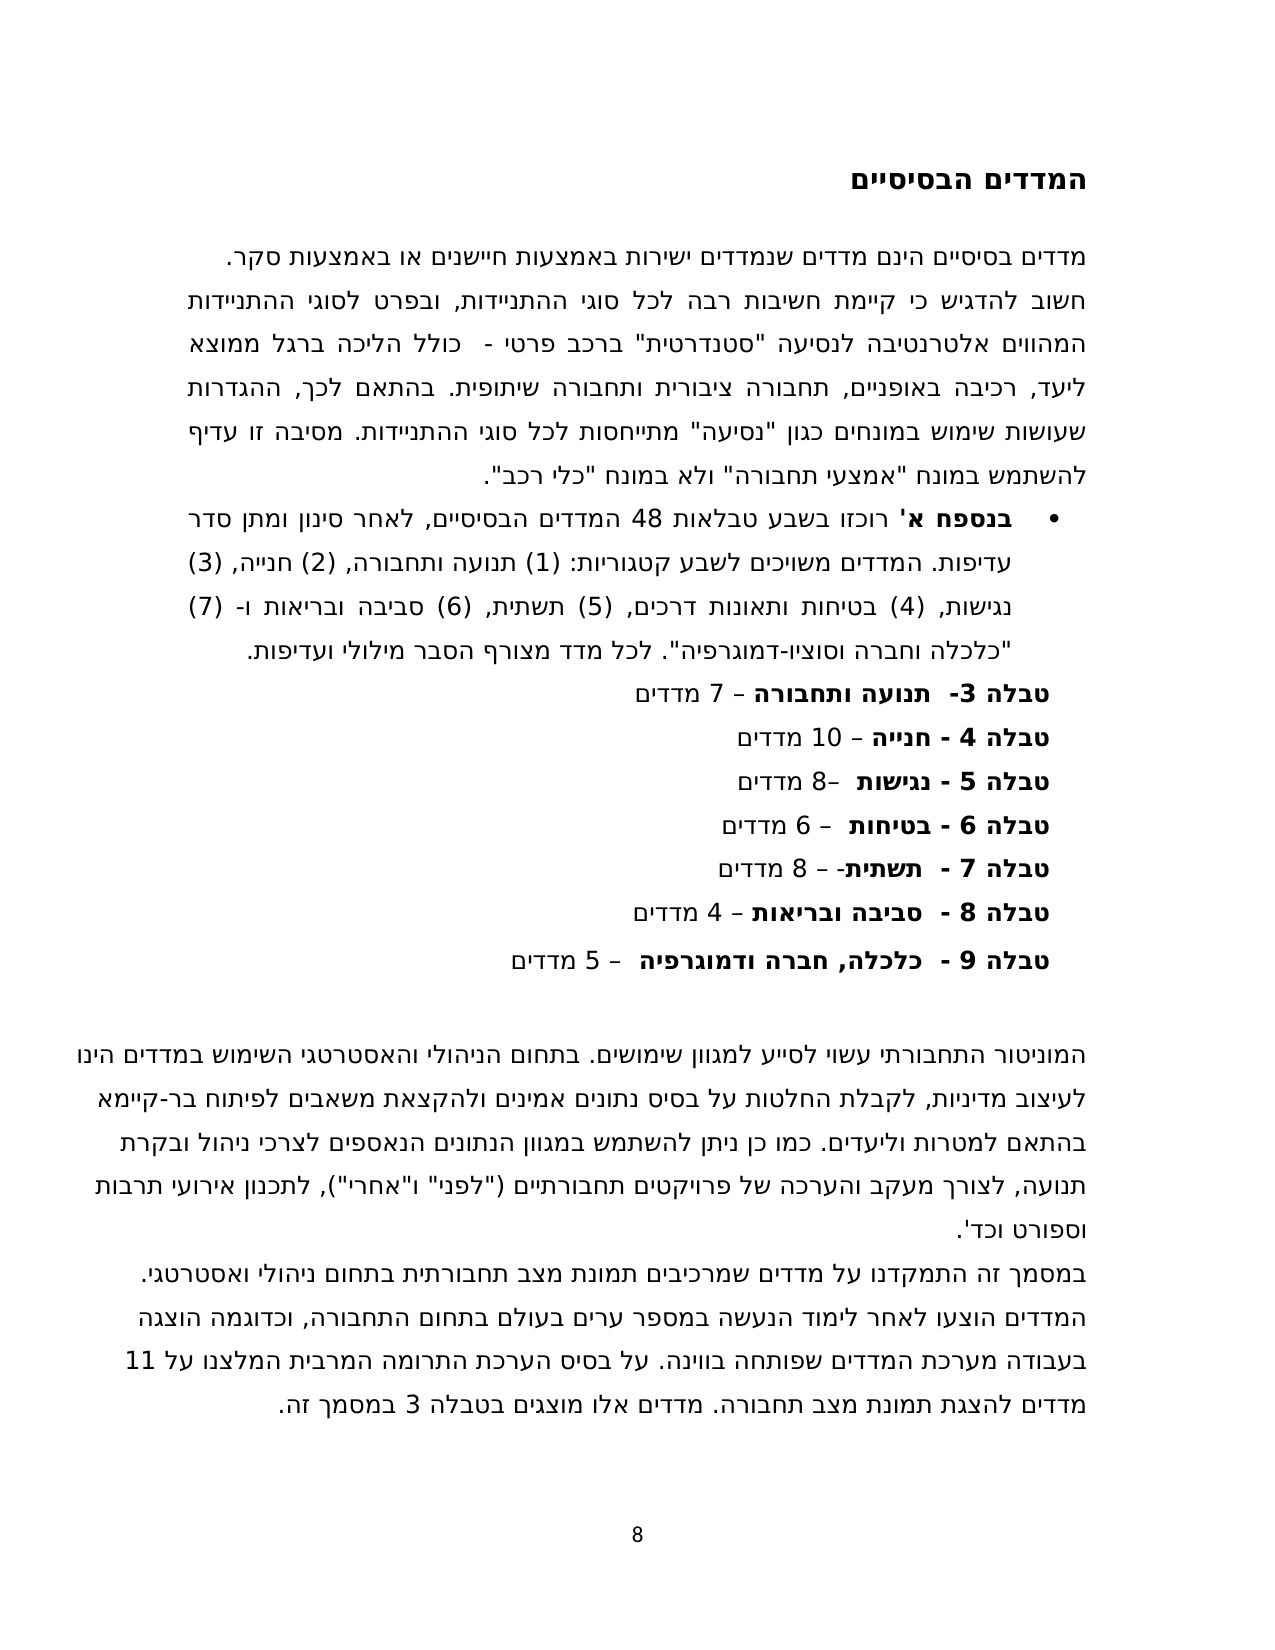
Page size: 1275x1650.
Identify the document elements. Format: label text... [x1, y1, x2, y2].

text טבלה 8 - סביבה ובריאות – 4 מדדים [187, 898, 1050, 927]
text טבלה 7 - תשתית- – 8 מדדים [187, 854, 1050, 884]
text טבלה 6 - בטיחות – 6 מדדים [187, 811, 1050, 840]
text טבלה 4 - חנייה – 10 מדדים [187, 723, 1050, 752]
text המוניטור התחבורתי עשוי לסייע למגוון שימושים. בתחום הניהולי והאסטרטגי השימוש במדדים הינו לעיצוב מדיניות, לקבלת החלטות על בסיס נתונים אמינים ולהקצאת משאבים לפיתוח בר-קיימא בהתאם למטרות וליעדים. כמו כן ניתן להשתמש במגוון הנתונים הנאספים לצרכי ניהול ובקרת תנועה, לצורך מעקב והערכה של פרויקטים תחבורתיים ("לפני" ו"אחרי"), לתכנון אירועי תרבות וספורט וכד'. [58, 1040, 1087, 1244]
text במסמך זה התמקדנו על מדדים שמרכיבים תמונת מצב תחבורתית בתחום ניהולי ואסטרטגי. המדדים הוצעו לאחר לימוד הנעשה במספר ערים בעולם בתחום התחבורה, וכדוגמה הוצגה בעבודה מערכת המדדים שפותחה בווינה. על בסיס הערכת התרומה המרבית המלצנו על 11 מדדים להצגת תמונת מצב תחבורה. מדדים אלו מוצגים בטבלה 3 במסמך זה. [58, 1259, 1087, 1419]
text טבלה 3- תנועה ותחבורה – 7 מדדים [187, 679, 1050, 709]
text טבלה 9 - כלכלה, חברה ודמוגרפיה – 5 מדדים [187, 946, 1050, 976]
text מדדים בסיסיים הינם מדדים שנמדדים ישירות באמצעות חיישנים או באמצעות סקר. [187, 242, 1087, 271]
list בנספח א' רוכזו בשבע טבלאות 48 המדדים הבסיסיים, לאחר סינון ומתן סדר עדיפות. המדדים משויכים לשבע קטגוריות: (1) תנועה ותחבורה, (2) חנייה, (3) נגישות, (4) בטיחות ותאונות דרכים, (5) תשתית, (6) סביבה ובריאות ו- (7) "כלכלה וחברה וסוציו-דמוגרפיה". לכל מדד מצורף הסבר מילולי ועדיפות. [187, 504, 1050, 665]
text חשוב להדגיש כי קיימת חשיבות רבה לכל סוגי ההתניידות, ובפרט לסוגי ההתניידות המהווים אלטרנטיבה לנסיעה "סטנדרטית" ברכב פרטי - כולל הליכה ברגל ממוצא ליעד, רכיבה באופניים, תחבורה ציבורית ותחבורה שיתופית. בהתאם לכך, ההגדרות שעושות שימוש במונחים כגון "נסיעה" מתייחסות לכל סוגי ההתניידות. מסיבה זו עדיף להשתמש במונח "אמצעי תחבורה" ולא במונח "כלי רכב". [187, 286, 1087, 490]
text טבלה 5 - נגישות –8 מדדים [187, 767, 1050, 796]
subtitle המדדים הבסיסיים [187, 162, 1087, 196]
